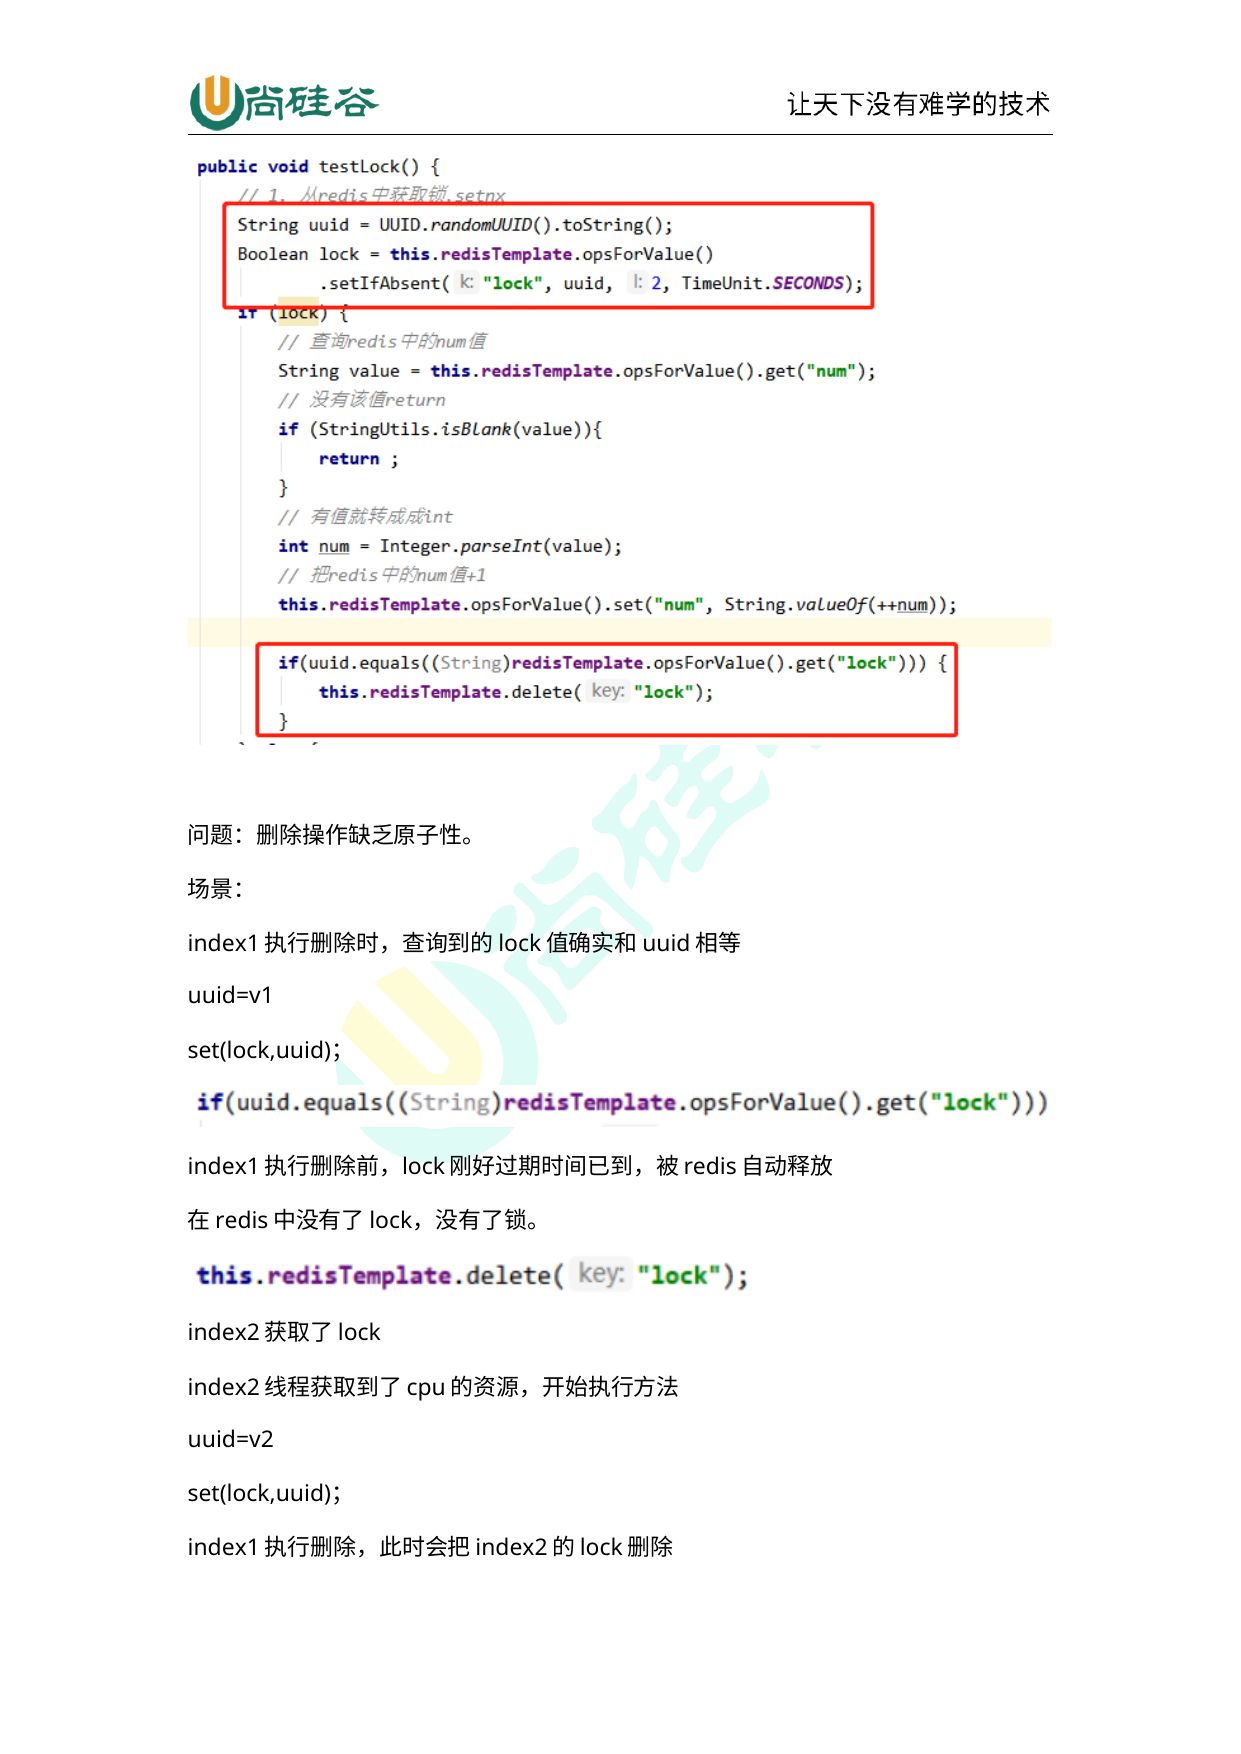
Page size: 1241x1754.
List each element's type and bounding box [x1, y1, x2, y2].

picture [187, 1085, 1053, 1127]
picture [187, 1255, 780, 1294]
picture [187, 73, 1053, 132]
picture [187, 156, 1052, 745]
